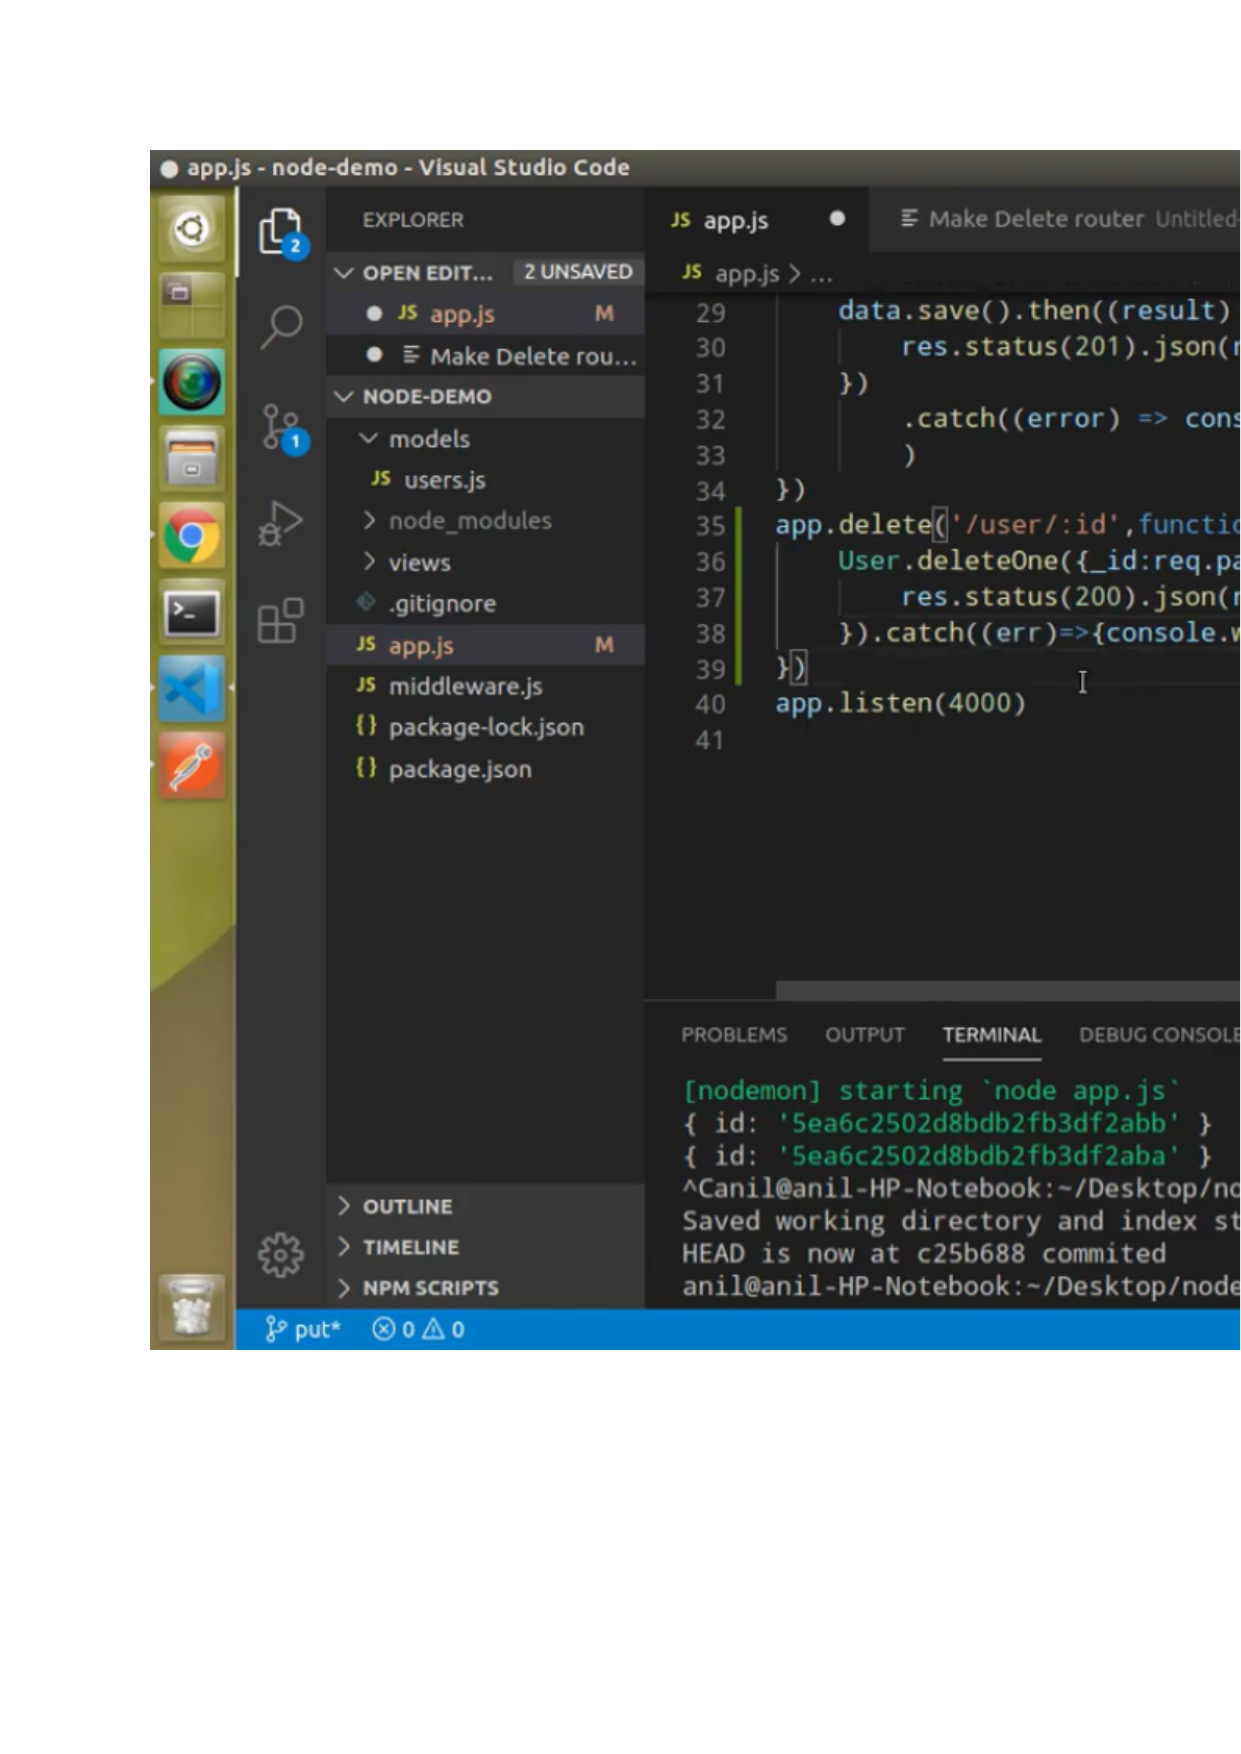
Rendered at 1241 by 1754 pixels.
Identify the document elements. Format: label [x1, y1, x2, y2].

picture [150, 150, 1241, 1350]
